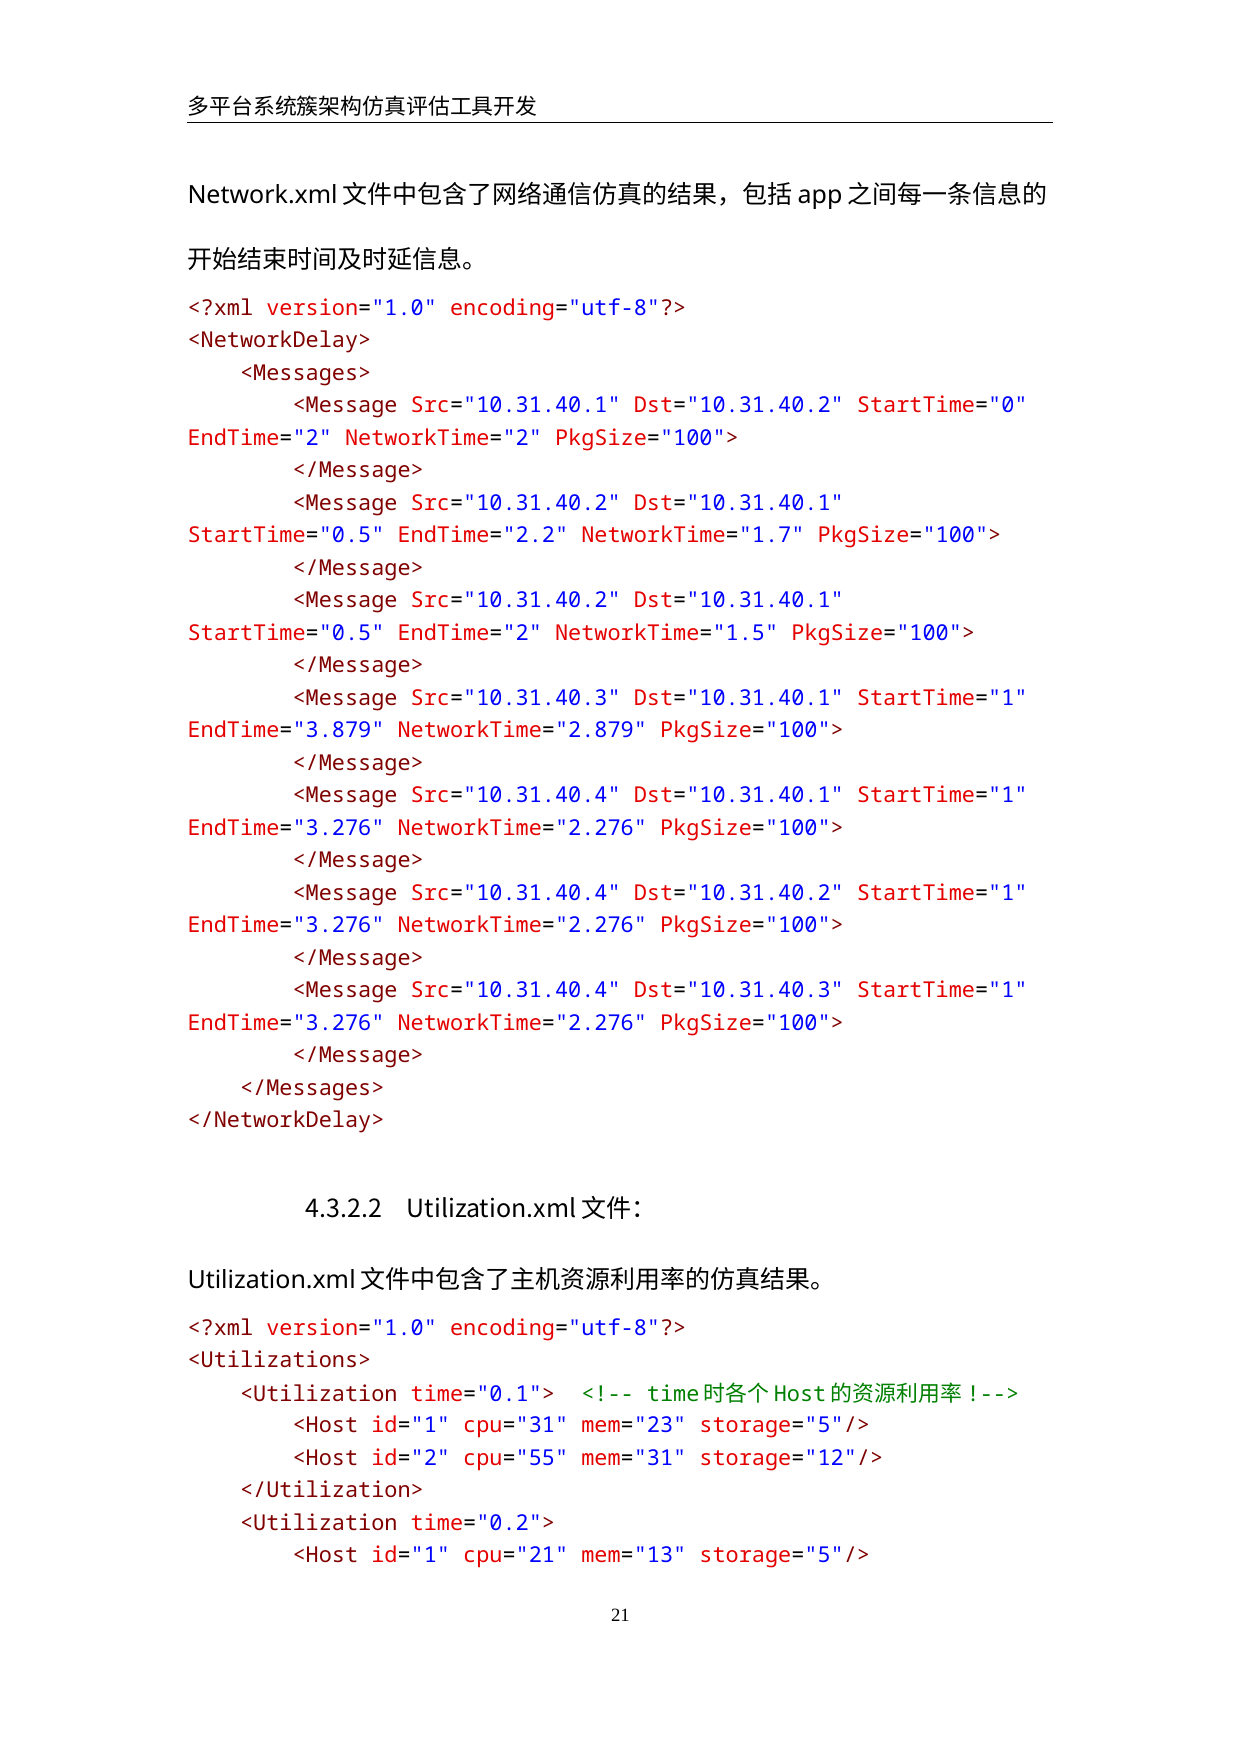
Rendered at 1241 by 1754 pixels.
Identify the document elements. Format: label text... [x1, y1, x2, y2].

text </Message> [187, 940, 1053, 973]
text </Utilization> [187, 1473, 1053, 1505]
text </Message> [187, 1038, 1053, 1070]
text <Message Src="10.31.40.2" Dst="10.31.40.1" StartTime="0.5" EndTime="2" NetworkTime="1.5" PkgSize="100"> [187, 583, 1053, 648]
text <Message Src="10.31.40.1" Dst="10.31.40.2" StartTime="0" EndTime="2" NetworkTime="2" PkgSize="100"> [187, 388, 1053, 453]
text <Host id="1" cpu="21" mem="13" storage="5"/> [187, 1538, 1053, 1570]
text </Message> [187, 648, 1053, 680]
text <NetworkDelay> [187, 323, 1053, 355]
text <?xml version="1.0" encoding="utf-8"?> [187, 1310, 1053, 1343]
text </NetworkDelay> [187, 1103, 1053, 1135]
text <?xml version="1.0" encoding="utf-8"?> [187, 290, 1053, 323]
text Utilization.xml文件中包含了主机资源利用率的仿真结果。 [187, 1245, 1053, 1310]
text <Host id="2" cpu="55" mem="31" storage="12"/> [187, 1440, 1053, 1473]
text <Message Src="10.31.40.2" Dst="10.31.40.1" StartTime="0.5" EndTime="2.2" NetworkTime="1.7" PkgSize="100"> [187, 485, 1053, 550]
text <Utilizations> [187, 1343, 1053, 1375]
text </Messages> [187, 1070, 1053, 1103]
text <Utilization time="0.1"> <!-- time时各个Host的资源利用率 !--> [187, 1375, 1053, 1408]
text </Message> [187, 843, 1053, 875]
text <Host id="1" cpu="31" mem="23" storage="5"/> [187, 1408, 1053, 1440]
text <Message Src="10.31.40.4" Dst="10.31.40.1" StartTime="1" EndTime="3.276" NetworkTime="2.276" PkgSize="100"> [187, 778, 1053, 843]
subtitle Utilization.xml文件： [305, 1174, 1028, 1239]
text <Messages> [187, 355, 1053, 388]
text <Message Src="10.31.40.4" Dst="10.31.40.2" StartTime="1" EndTime="3.276" NetworkTime="2.276" PkgSize="100"> [187, 875, 1053, 940]
text <Message Src="10.31.40.3" Dst="10.31.40.1" StartTime="1" EndTime="3.879" NetworkTime="2.879" PkgSize="100"> [187, 680, 1053, 745]
text </Message> [187, 550, 1053, 583]
text </Message> [187, 745, 1053, 778]
text </Message> [187, 453, 1053, 485]
text Network.xml文件中包含了网络通信仿真的结果，包括app之间每一条信息的开始结束时间及时延信息。 [187, 160, 1053, 290]
text <Message Src="10.31.40.4" Dst="10.31.40.3" StartTime="1" EndTime="3.276" NetworkTime="2.276" PkgSize="100"> [187, 973, 1053, 1038]
text <Utilization time="0.2"> [187, 1505, 1053, 1538]
